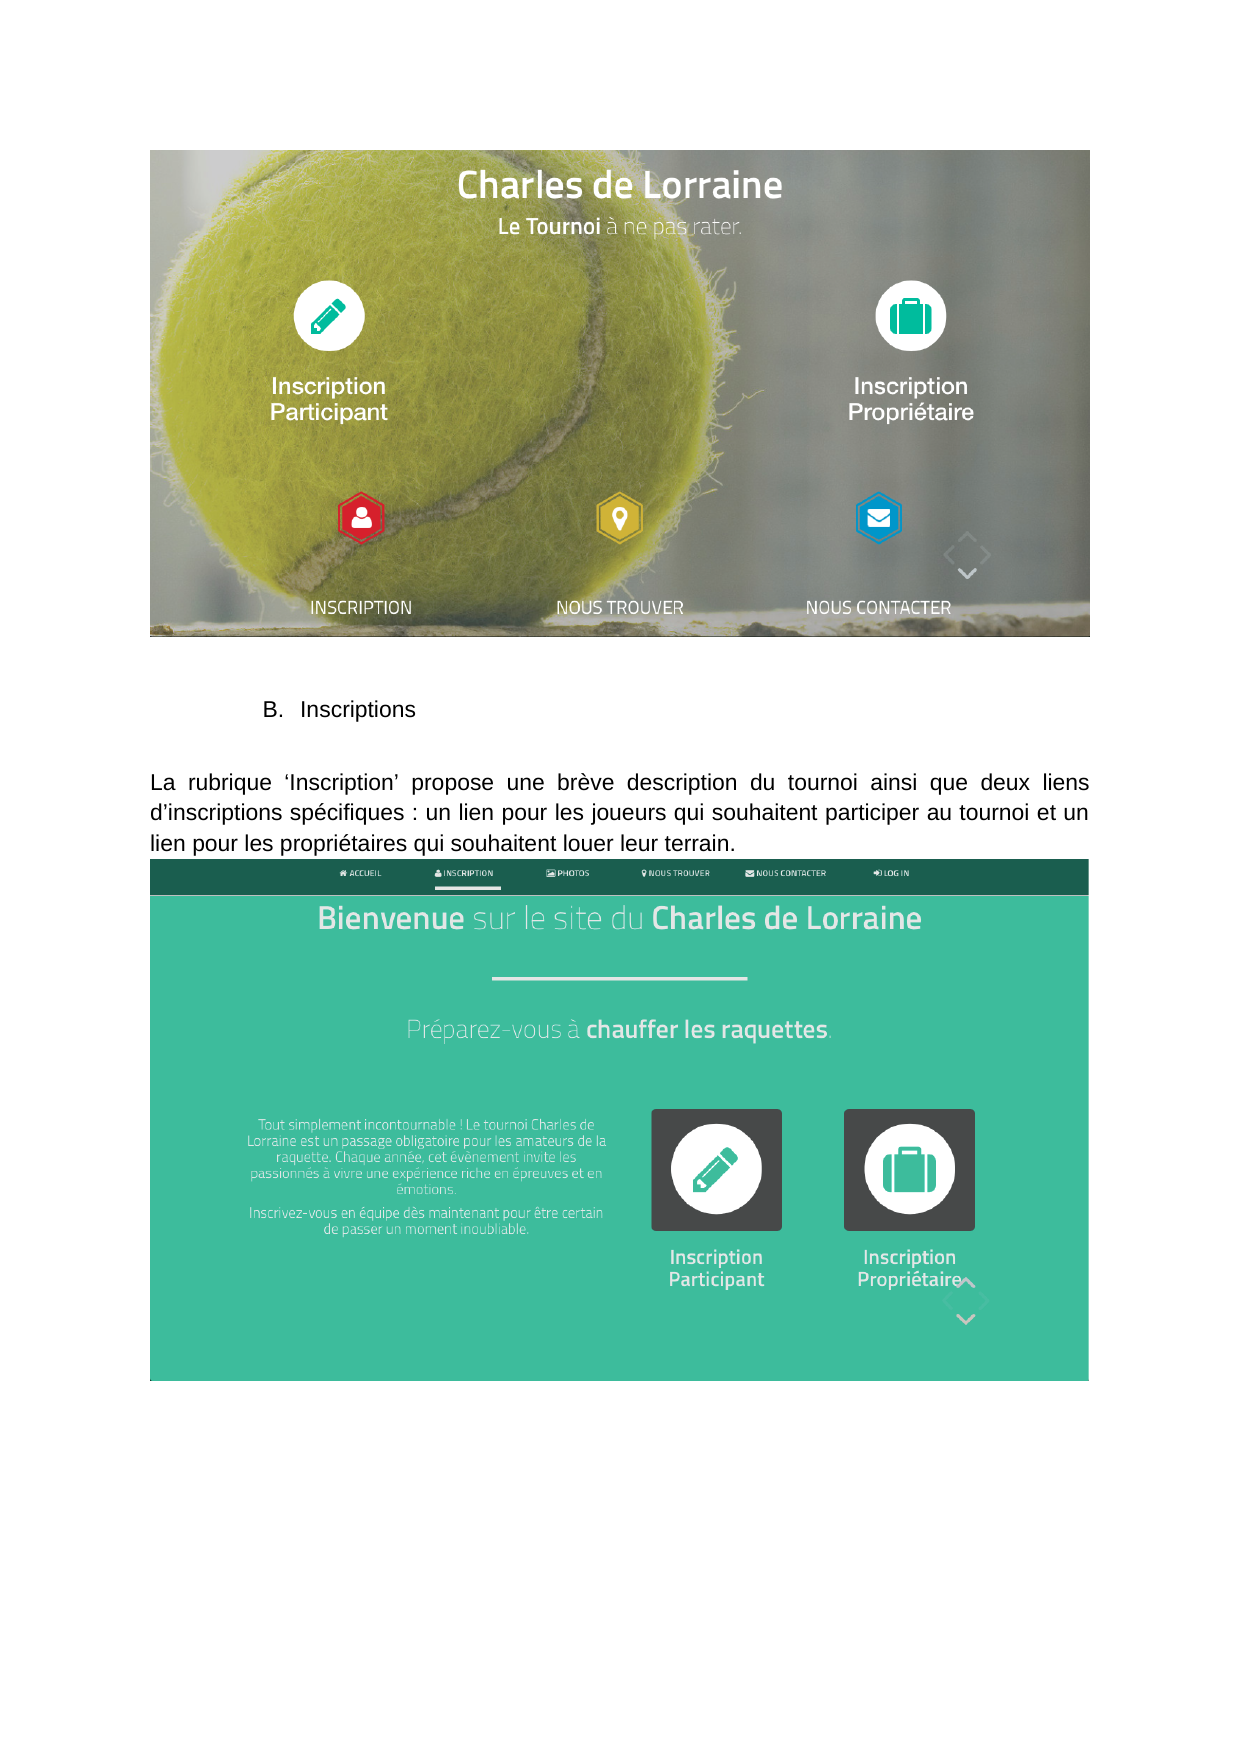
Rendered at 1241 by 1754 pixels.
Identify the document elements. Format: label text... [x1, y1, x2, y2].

picture [150, 150, 1090, 637]
subtitle Inscriptions [262, 696, 1090, 722]
text La rubrique ‘Inscription’ propose une brève description du tournoi ainsi que deux liens d’inscriptions spécifiques : un lien pour les joueurs qui souhaitent participer au tournoi et un lien pour les propriétaires qui souhaitent louer leur terrain. [150, 769, 1090, 856]
picture [150, 859, 1089, 1381]
